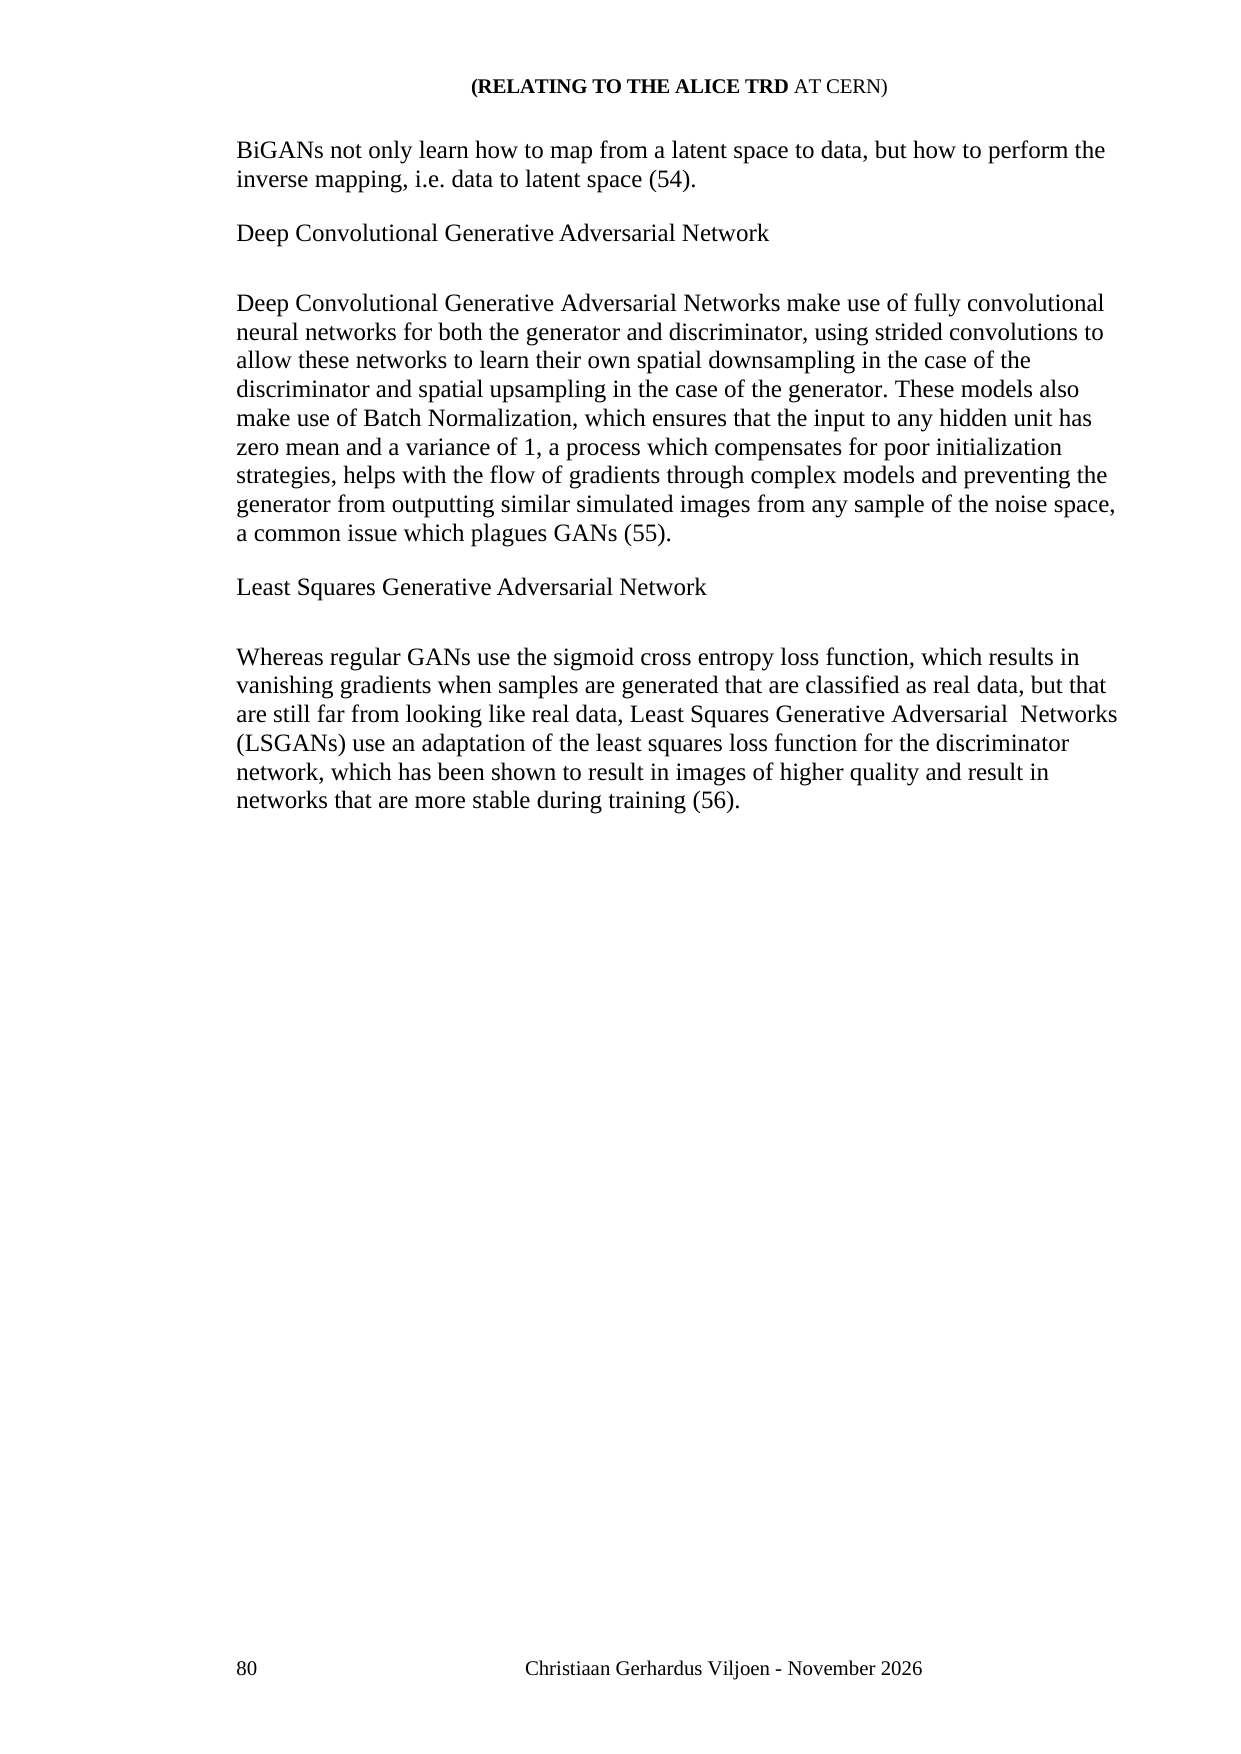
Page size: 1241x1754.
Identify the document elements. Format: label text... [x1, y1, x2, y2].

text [236, 135, 1122, 193]
subtitle Least Squares Generative Adversarial Network [236, 572, 1122, 600]
text Deep Convolutional Generative Adversarial Networks make use of fully convolutional neural networks for both the generator and discriminator, using strided convolutions to allow these networks to learn their own spatial downsampling in the case of the discriminator and spatial upsampling in the case of the generator. These models also make use of Batch Normalization, which ensures that the input to any hidden unit has zero mean and a variance of 1, a process which compensates for poor initialization strategies, helps with the flow of gradients through complex models and preventing the generator from outputting similar simulated images from any sample of the noise space, a common issue which plagues GANs . [236, 288, 1122, 547]
subtitle Deep Convolutional Generative Adversarial Network [236, 218, 1122, 247]
text Whereas regular GANs use the sigmoid cross entropy loss function, which results in vanishing gradients when samples are generated that are classified as real data, but that are still far from looking like real data, Least Squares Generative Adversarial Networks (LSGANs) use an adaptation of the least squares loss function for the discriminator network, which has been shown to result in images of higher quality and result in networks that are more stable during training . [236, 642, 1122, 814]
